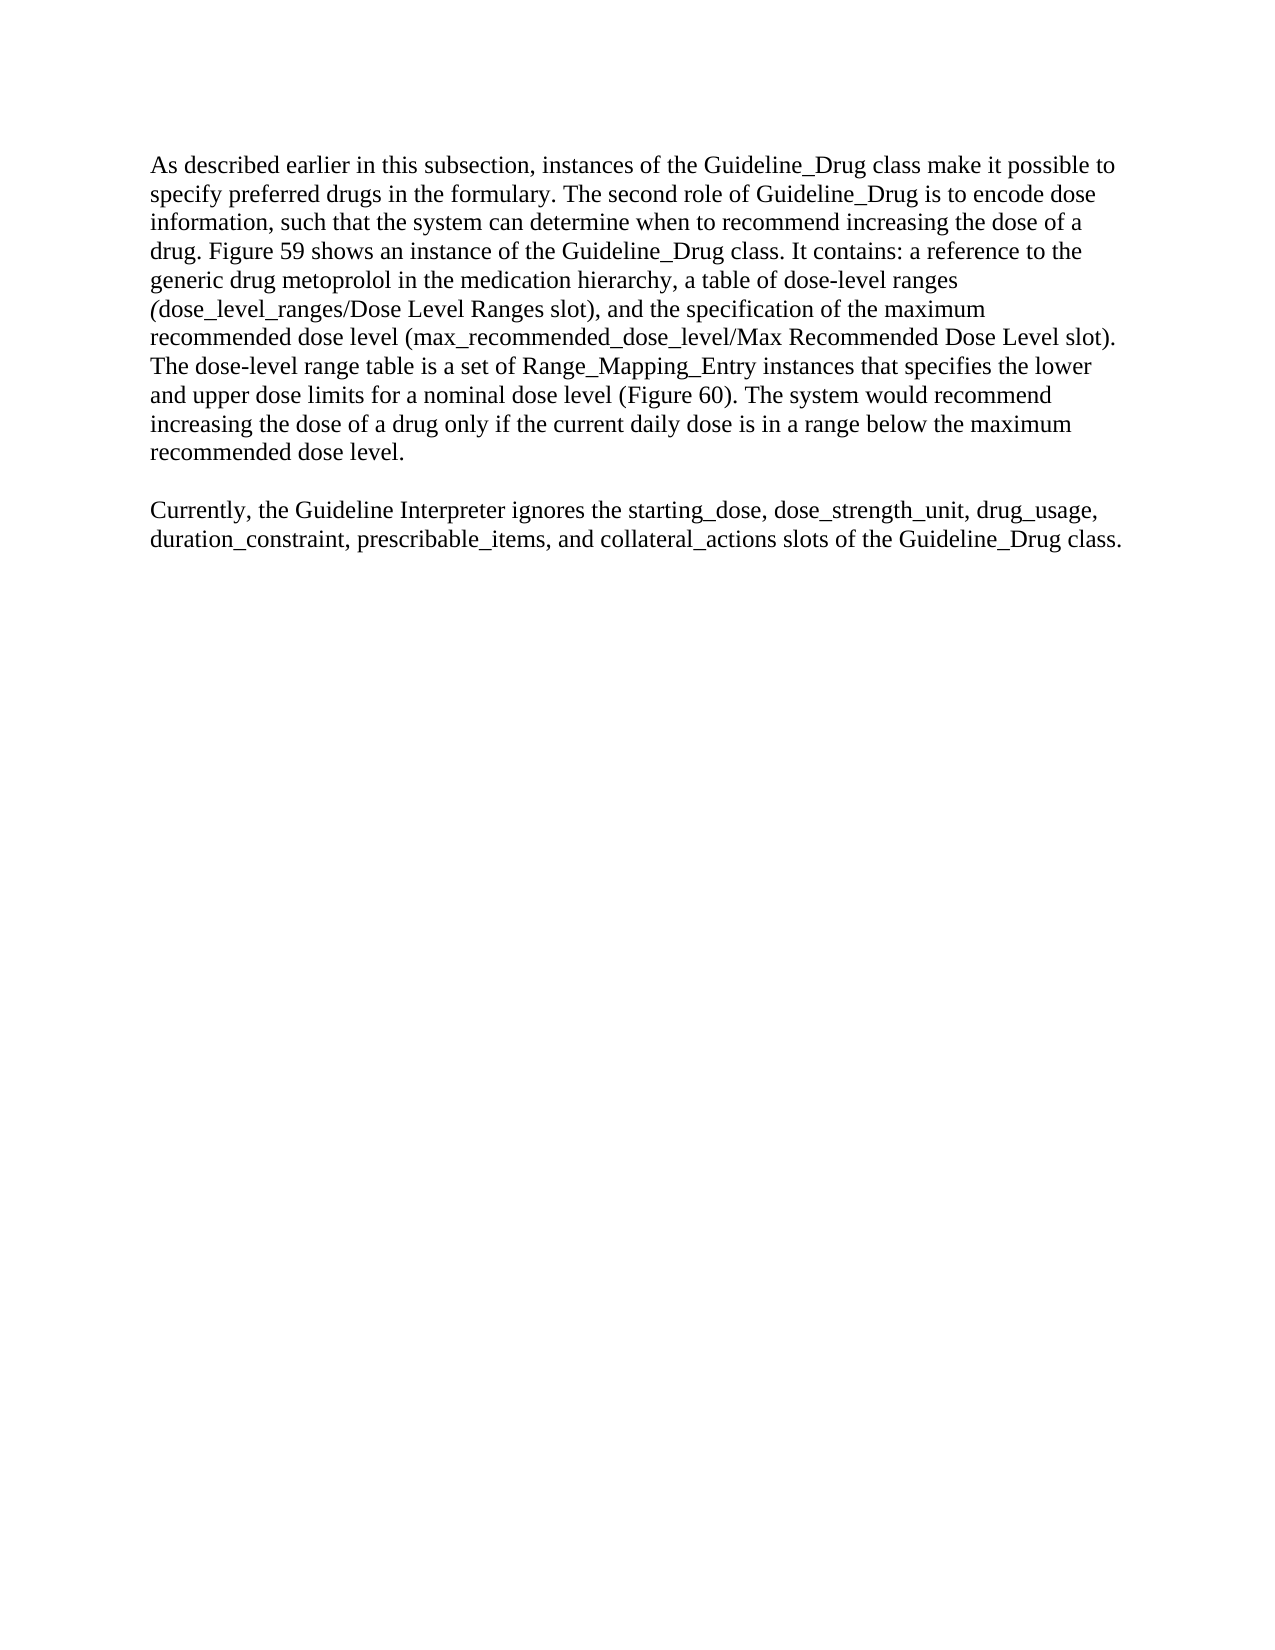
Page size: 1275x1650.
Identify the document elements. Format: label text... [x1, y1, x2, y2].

text Currently, the Guideline Interpreter ignores the starting_dose, dose_strength_unit, drug_usage, duration_constraint, prescribable_items, and collateral_actions slots of the Guideline_Drug class. [150, 495, 1125, 552]
